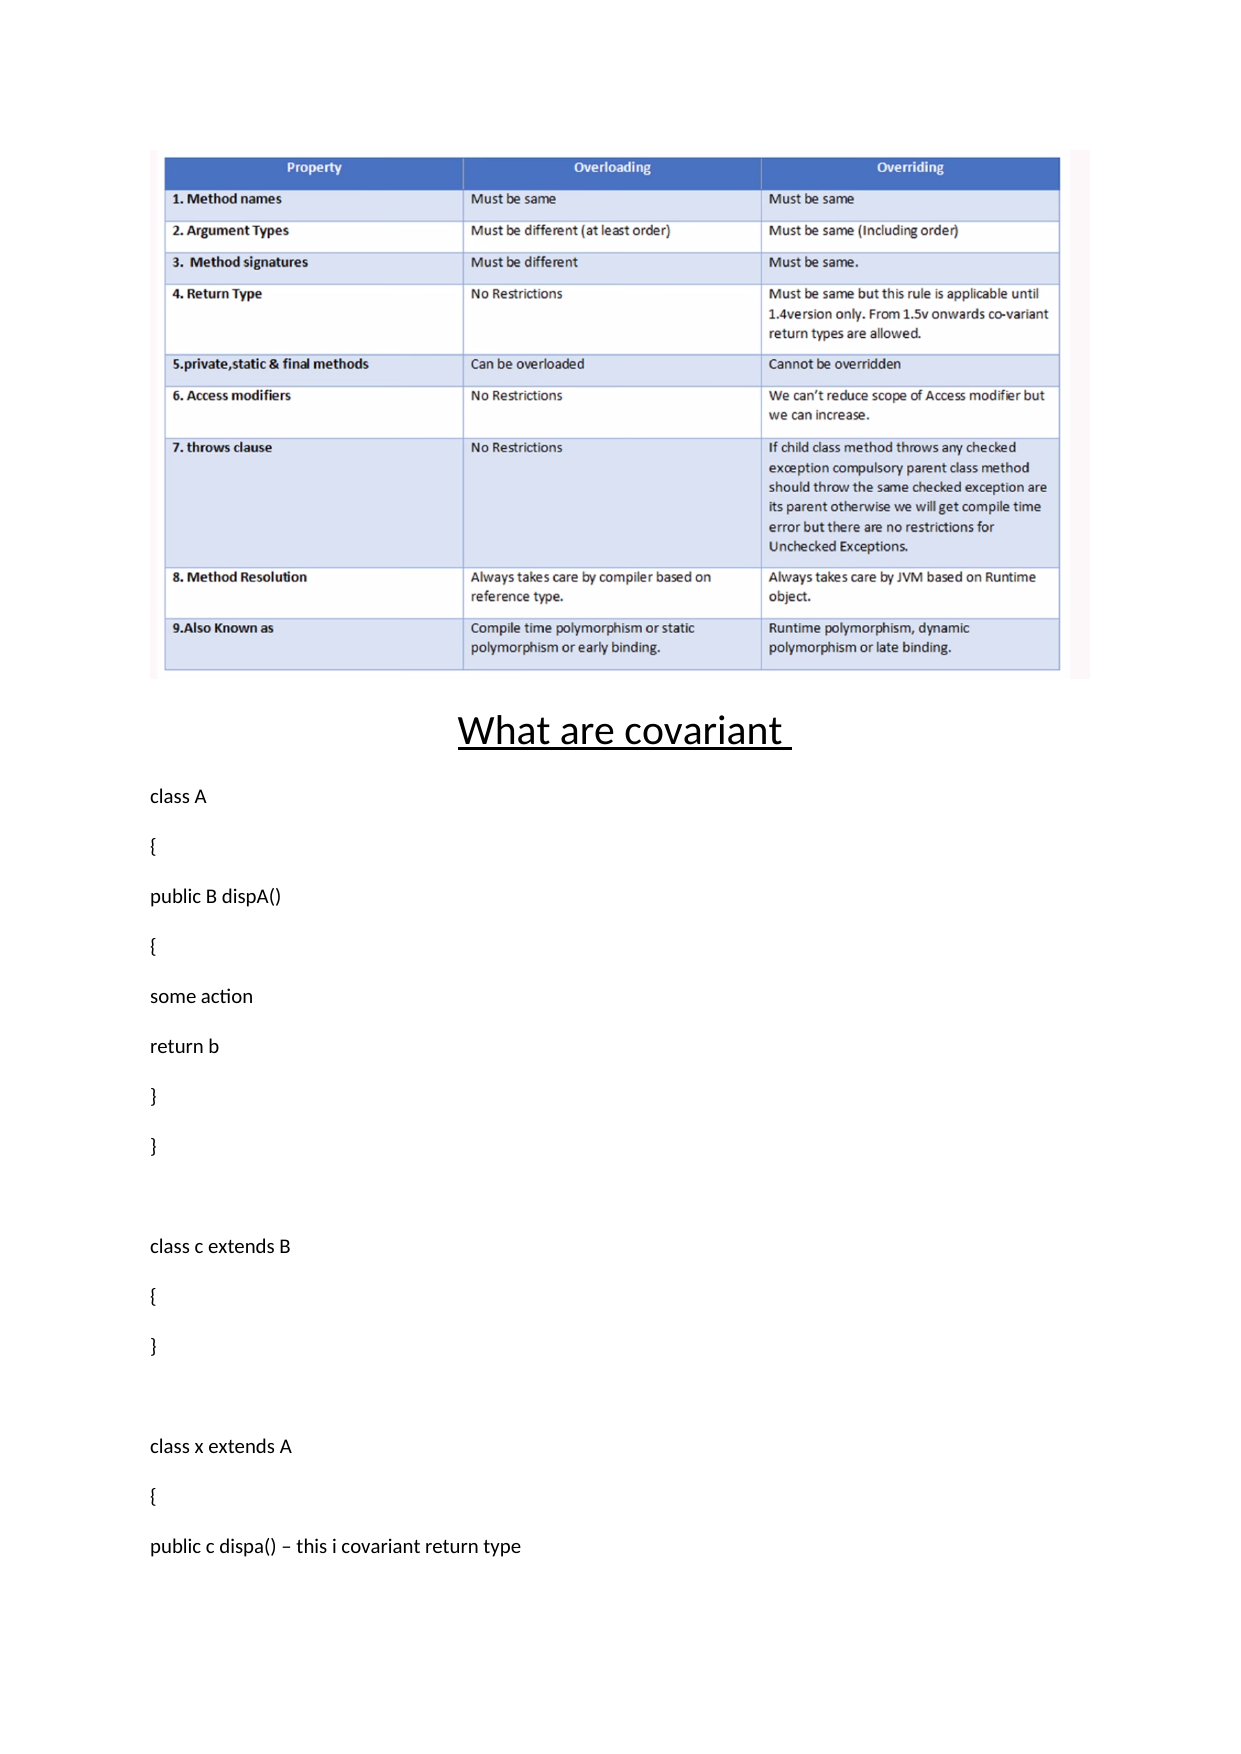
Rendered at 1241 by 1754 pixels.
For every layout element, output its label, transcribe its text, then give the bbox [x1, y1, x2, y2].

text some action [150, 983, 1090, 1008]
text { [150, 833, 1090, 858]
text } [150, 1133, 1090, 1158]
text public B dispA() [150, 883, 1090, 908]
picture [150, 150, 1091, 679]
text { [150, 933, 1090, 958]
text } [150, 1333, 1090, 1358]
text { [150, 1483, 1090, 1508]
text { [150, 1283, 1090, 1308]
text What are covariant [150, 704, 1090, 754]
text return b [150, 1033, 1090, 1058]
text } [150, 1083, 1090, 1108]
text public c dispa() – this i covariant return type [150, 1533, 1090, 1558]
text class c extends B [150, 1233, 1090, 1258]
text class A [150, 783, 1090, 808]
text class x extends A [150, 1433, 1090, 1458]
